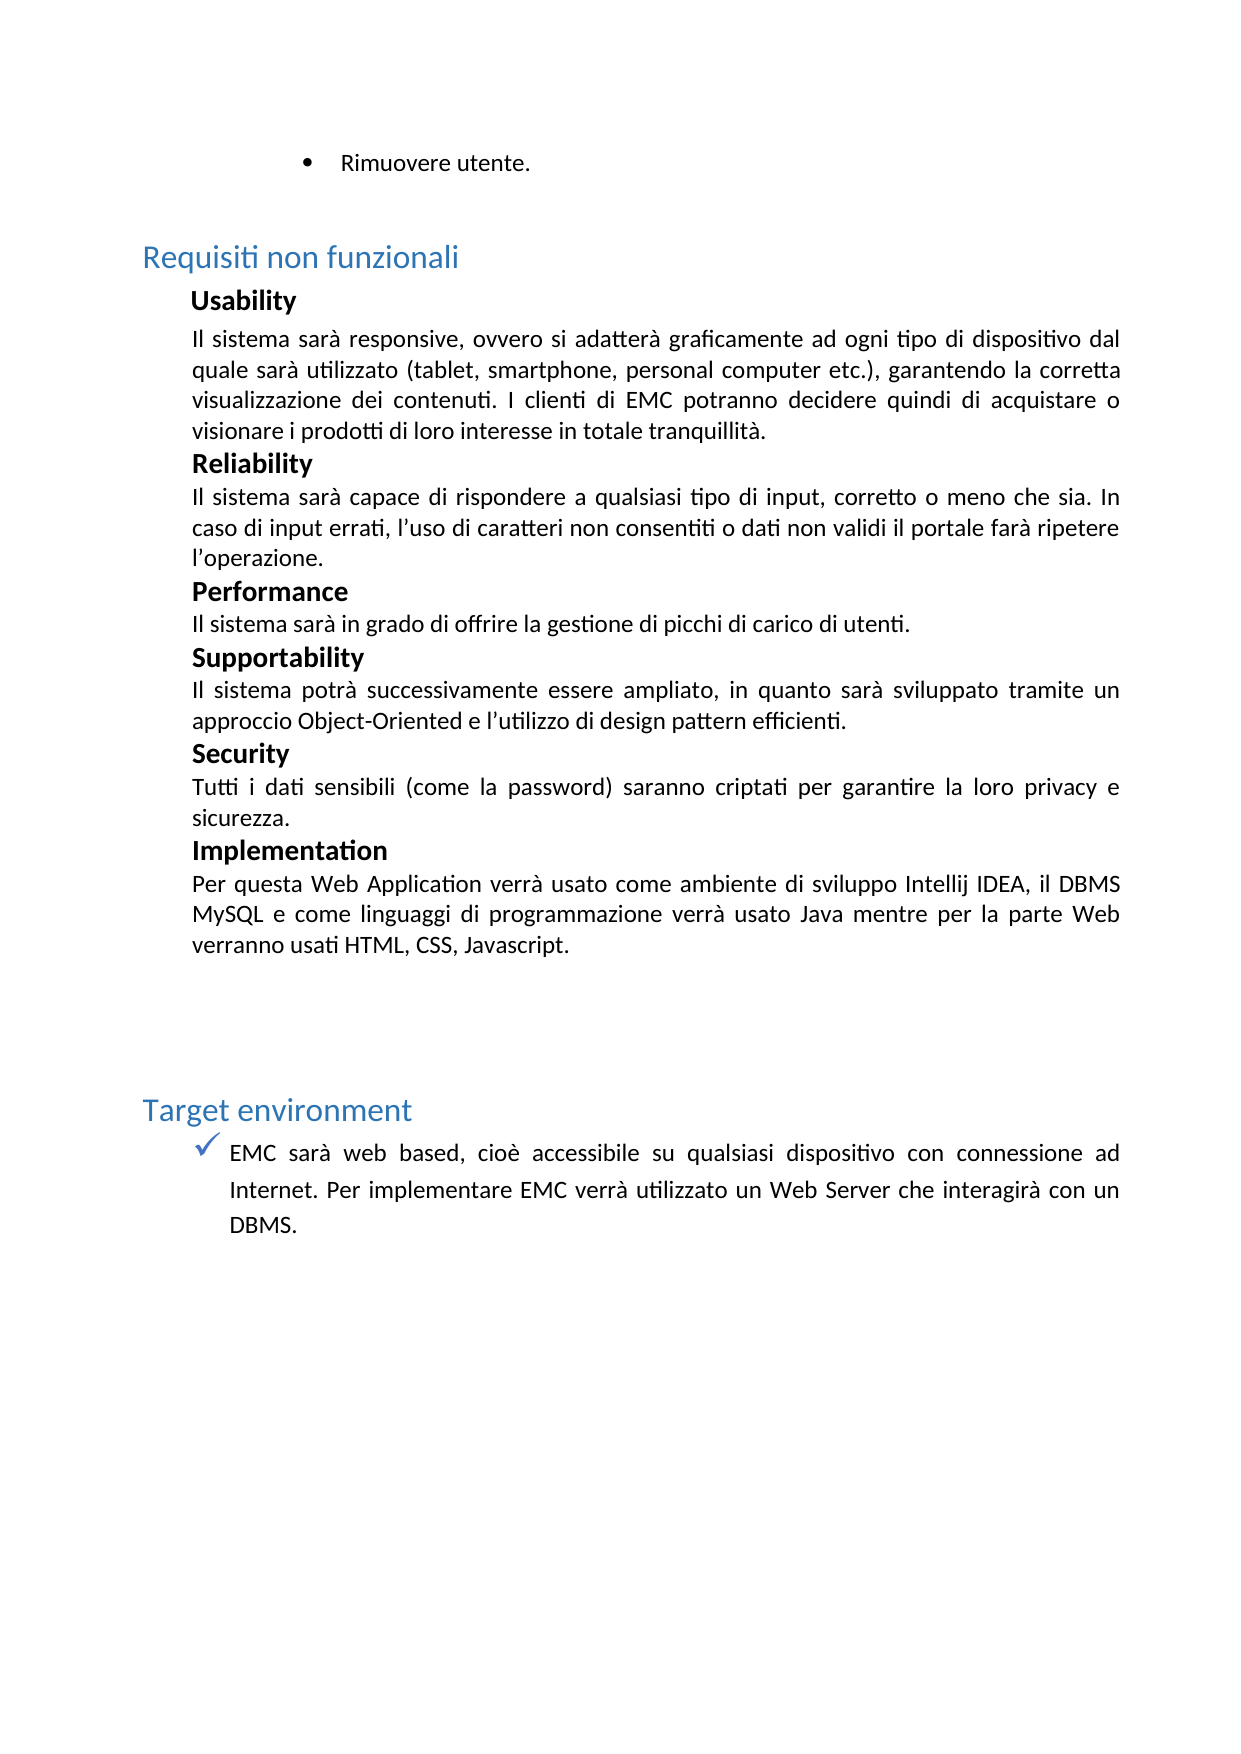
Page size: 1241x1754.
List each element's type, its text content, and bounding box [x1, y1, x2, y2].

text Performance [192, 573, 1122, 608]
text Usability [118, 282, 1122, 318]
text Tutti i dati sensibili (come la password) saranno criptati per garantire la loro privacy e sicurezza. [192, 771, 1122, 832]
text Security [192, 736, 1122, 771]
list EMC sarà web based, cioè accessibile su qualsiasi dispositivo con connessione ad Internet. Per implementare EMC verrà utilizzato un Web Server che interagirà con un DBMS. [192, 1136, 1122, 1239]
text Il sistema sarà in grado di offrire la gestione di picchi di carico di utenti. [192, 608, 1122, 639]
list Rimuovere utente. [303, 148, 1122, 178]
text Supportability [192, 639, 1122, 674]
text Requisiti non funzionali [142, 236, 1122, 276]
text Il sistema sarà capace di rispondere a qualsiasi tipo di input, corretto o meno che sia. In caso di input errati, l’uso di caratteri non consentiti o dati non validi il portale farà ripetere l’operazione. [192, 481, 1122, 573]
text Per questa Web Application verrà usato come ambiente di sviluppo Intellij IDEA, il DBMS MySQL e come linguaggi di programmazione verrà usato Java mentre per la parte Web verranno usati HTML, CSS, Javascript. [192, 868, 1122, 959]
text Il sistema sarà responsive, ovvero si adatterà graficamente ad ogni tipo di dispositivo dal quale sarà utilizzato (tablet, smartphone, personal computer etc.), garantendo la corretta visualizzazione dei contenuti. I clienti di EMC potranno decidere quindi di acquistare o visionare i prodotti di loro interesse in totale tranquillità. [192, 323, 1122, 446]
text Implementation [192, 832, 1122, 868]
text Reliability [192, 446, 1122, 481]
text Il sistema potrà successivamente essere ampliato, in quanto sarà sviluppato tramite un approccio Object-Oriented e l’utilizzo di design pattern efficienti. [192, 674, 1122, 736]
text Target environment [142, 1089, 1122, 1129]
